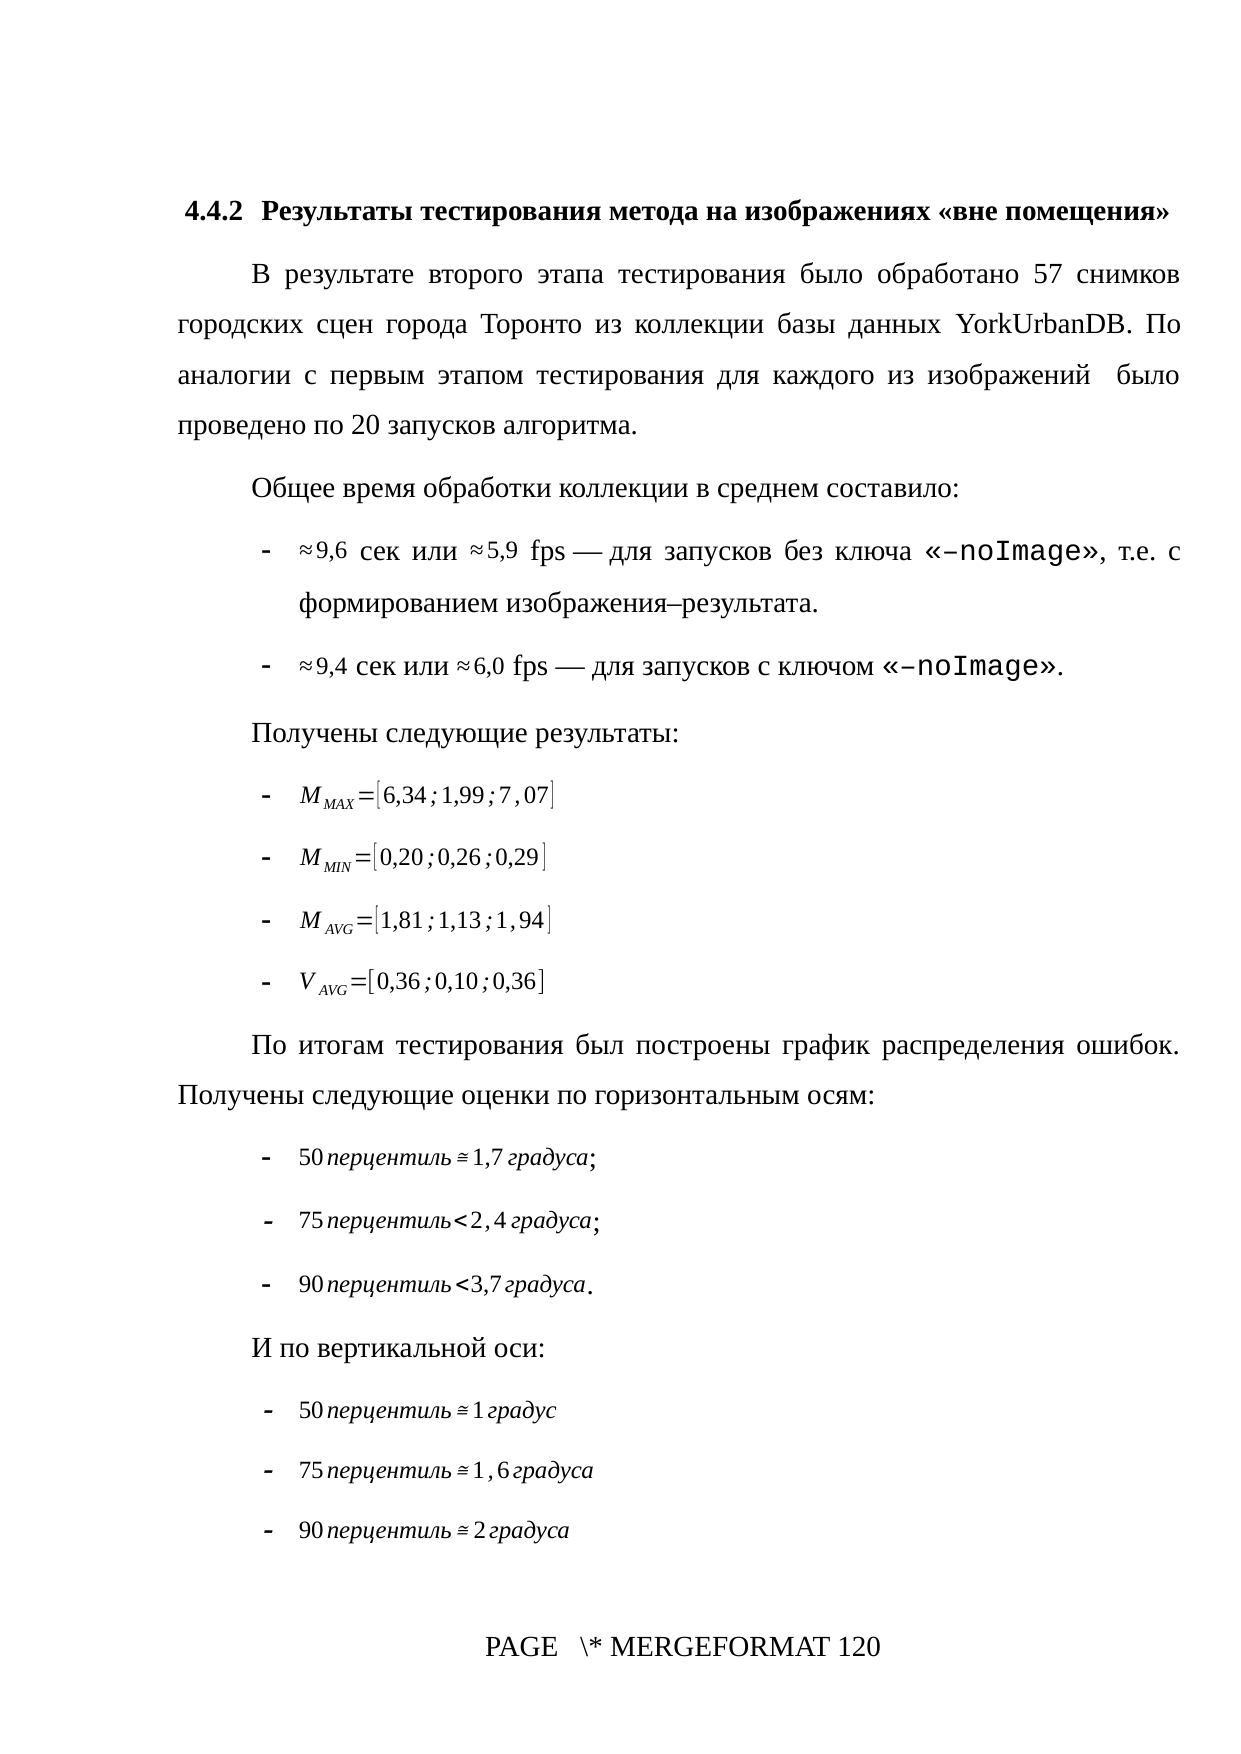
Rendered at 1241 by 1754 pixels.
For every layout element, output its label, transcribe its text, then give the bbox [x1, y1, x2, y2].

list сек или fps — для запусков без ключа «–noImage», т.е. с формированием изображения–результата. [261, 533, 1181, 619]
subtitle Результаты тестирования метода на изображениях «вне помещения» [177, 193, 1181, 227]
text Общее время обработки коллекции в среднем составило: [177, 470, 1181, 503]
list ; [261, 1204, 1181, 1238]
list . [261, 1267, 1181, 1301]
text И по вертикальной оси: [177, 1331, 1181, 1364]
text По итогам тестирования был построены график распределения ошибок. Получены следующие оценки по горизонтальным осям: [177, 1027, 1181, 1111]
list ; [261, 1140, 1181, 1174]
list сек или fps — для запусков с ключом «–noImage». [261, 648, 1181, 684]
text Получены следующие результаты: [177, 715, 1181, 748]
text В результате второго этапа тестирования было обработано 57 снимков городских сцен города Торонто из коллекции базы данных YorkUrbanDB. По аналогии с первым этапом тестирования для каждого из изображений было проведено по 20 запусков алгоритма. [177, 256, 1181, 441]
